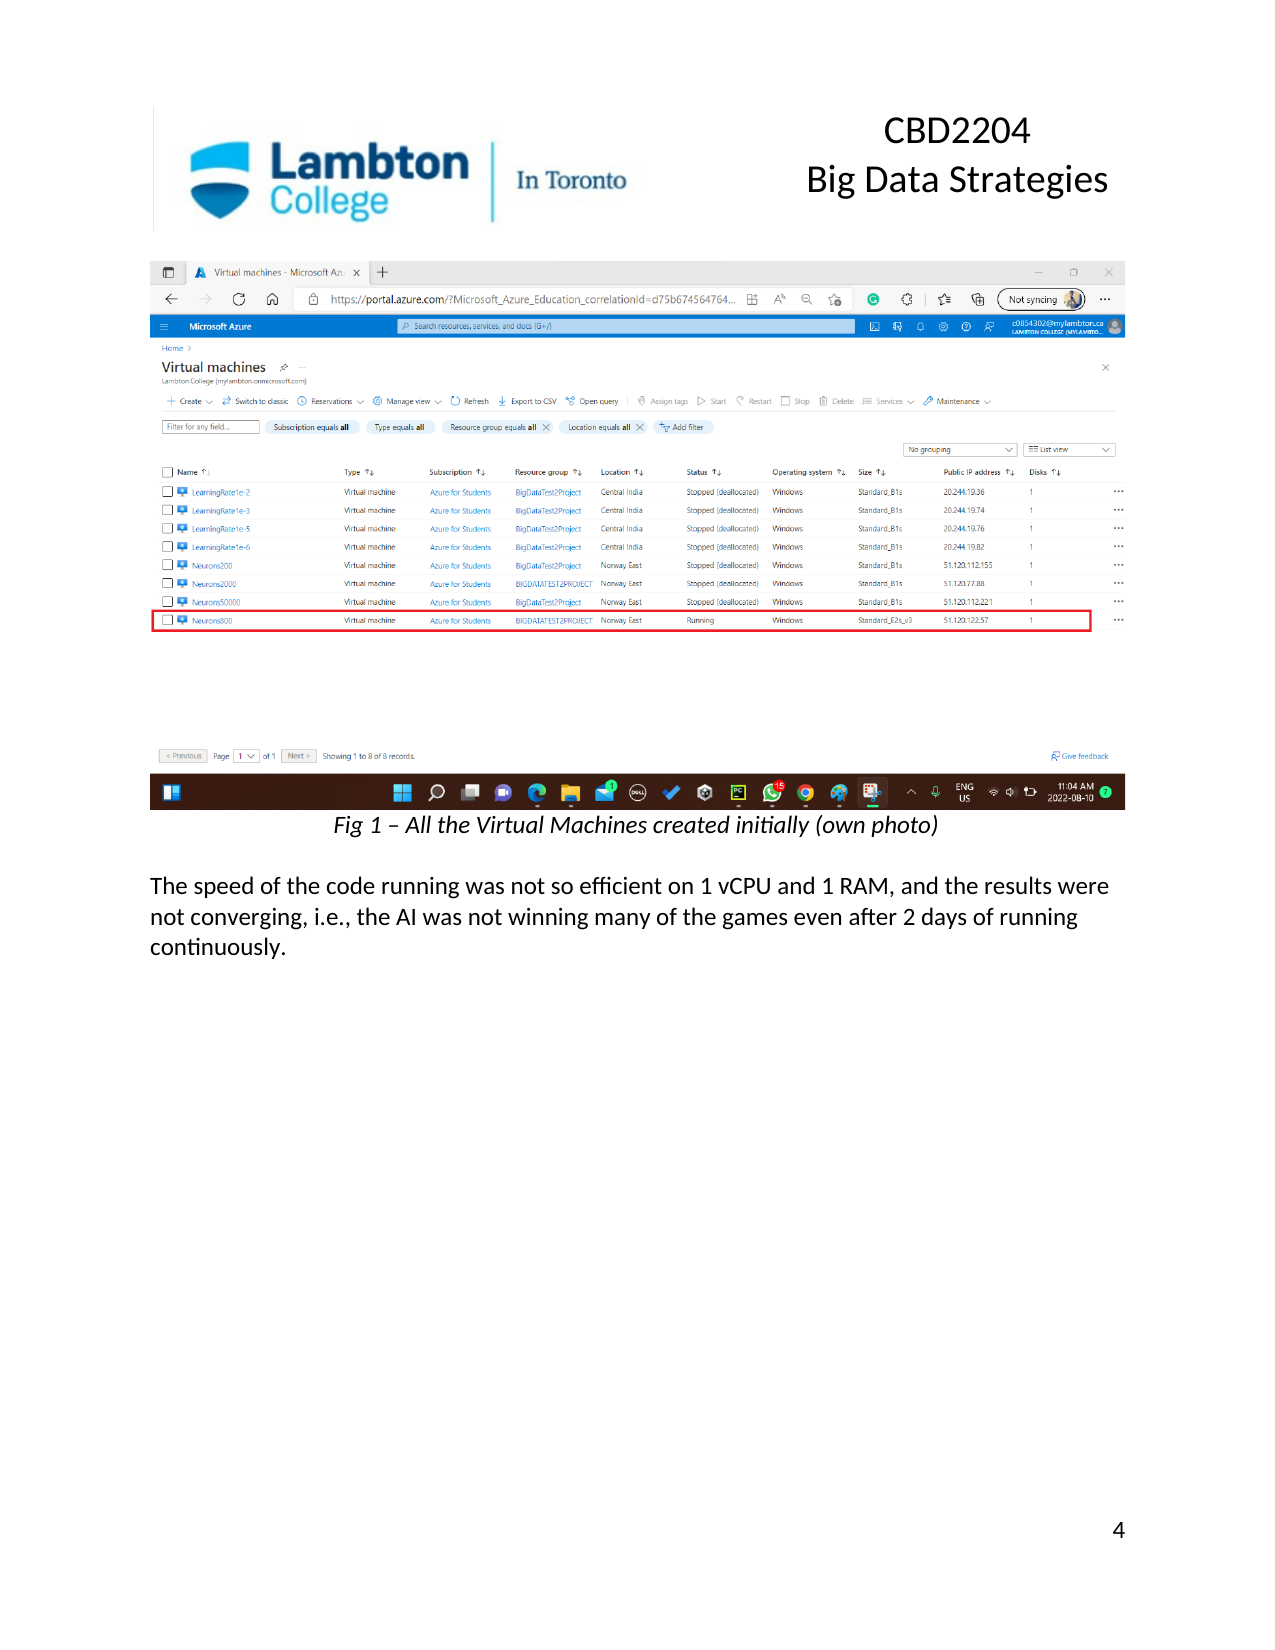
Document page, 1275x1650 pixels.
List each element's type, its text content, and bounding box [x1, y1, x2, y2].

picture [152, 105, 653, 231]
picture [150, 261, 1125, 810]
text The speed of the code running was not so efficient on 1 vCPU and 1 RAM, and the results were not converging, i.e., the AI was not winning many of the games even after 2 days of running continuously. [150, 871, 1125, 962]
text Fig 1 – All the Virtual Machines created initially (own photo) [150, 810, 1125, 840]
